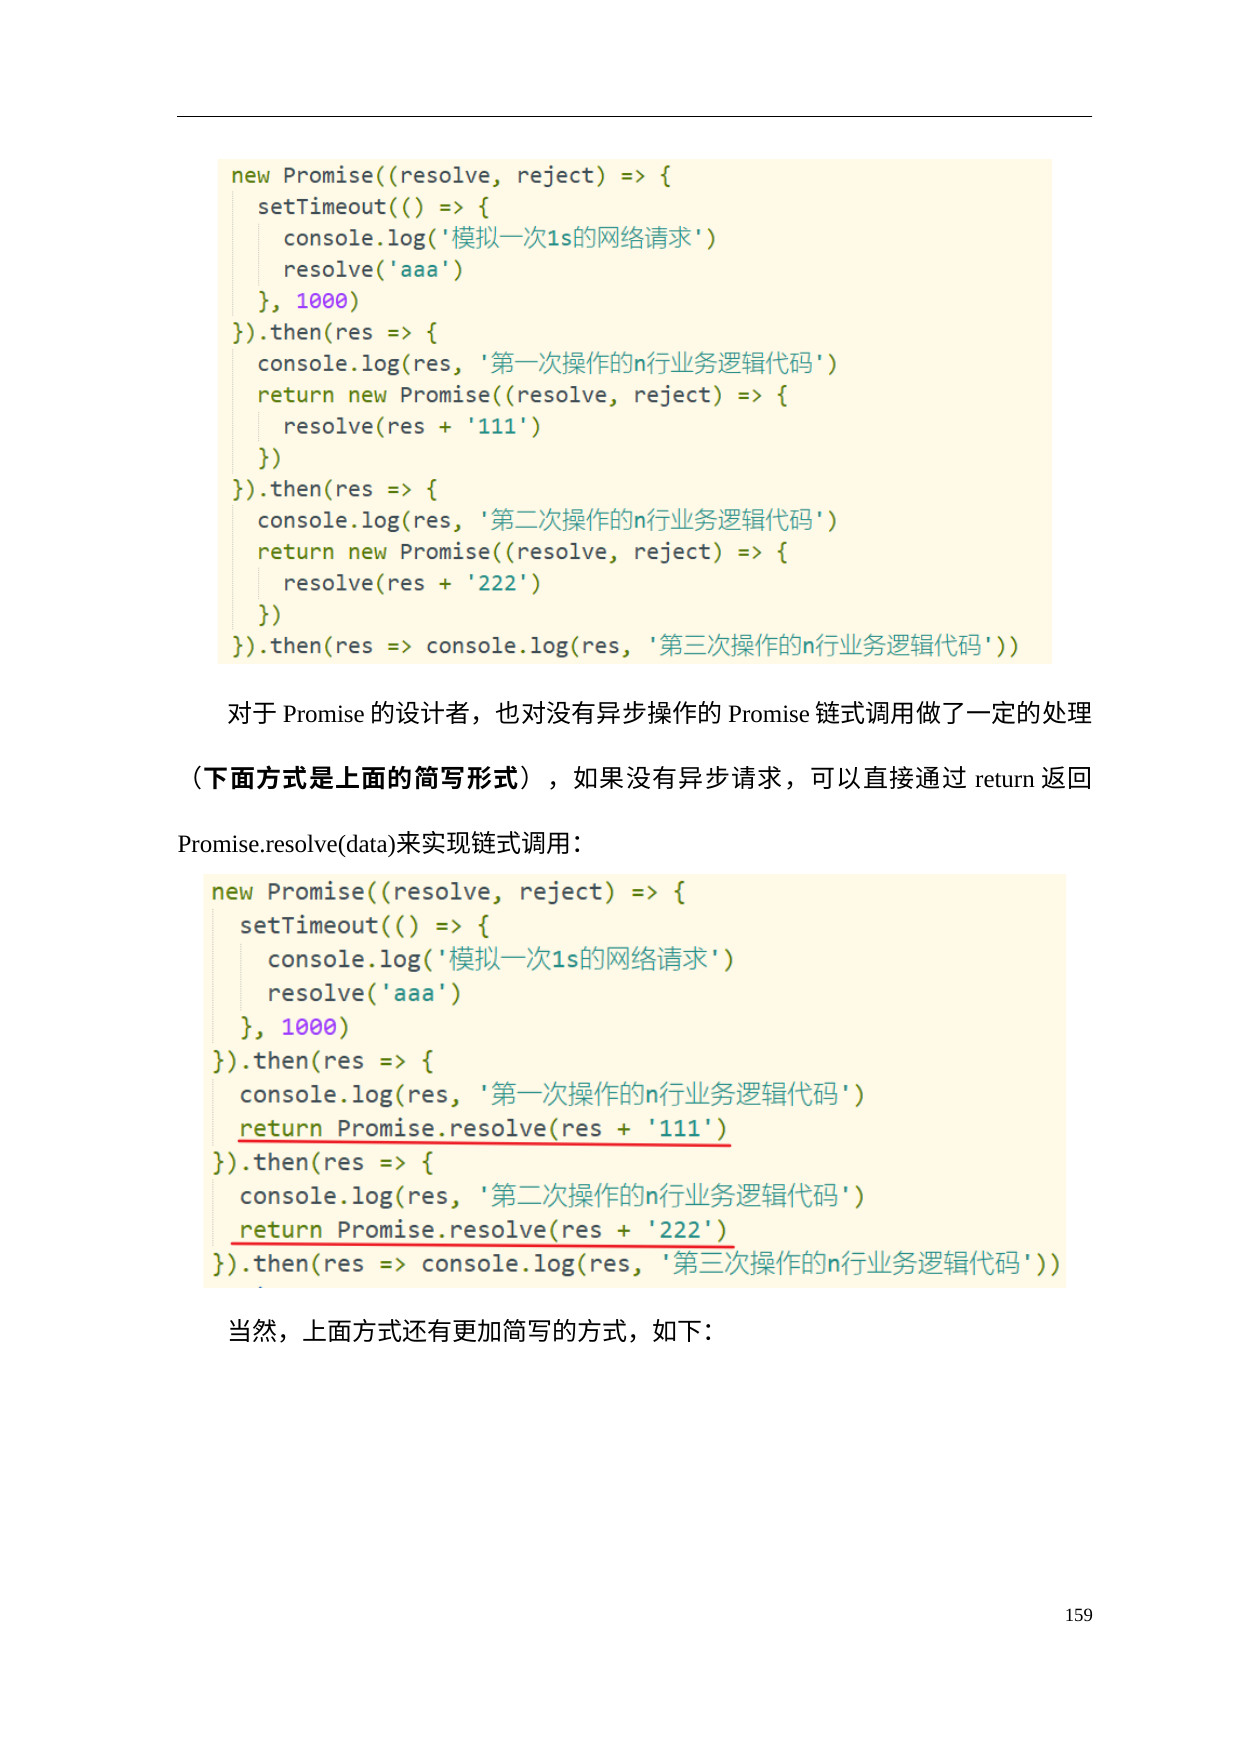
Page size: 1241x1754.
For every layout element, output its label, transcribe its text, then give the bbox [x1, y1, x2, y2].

text 对于Promise的设计者，也对没有异步操作的Promise链式调用做了一定的处理（下面方式是上面的简写形式），如果没有异步请求，可以直接通过return返回Promise.resolve(data)来实现链式调用： [177, 679, 1092, 874]
picture [203, 874, 1067, 1288]
picture [217, 159, 1053, 664]
text 当然，上面方式还有更加简写的方式，如下： [177, 1297, 1092, 1362]
